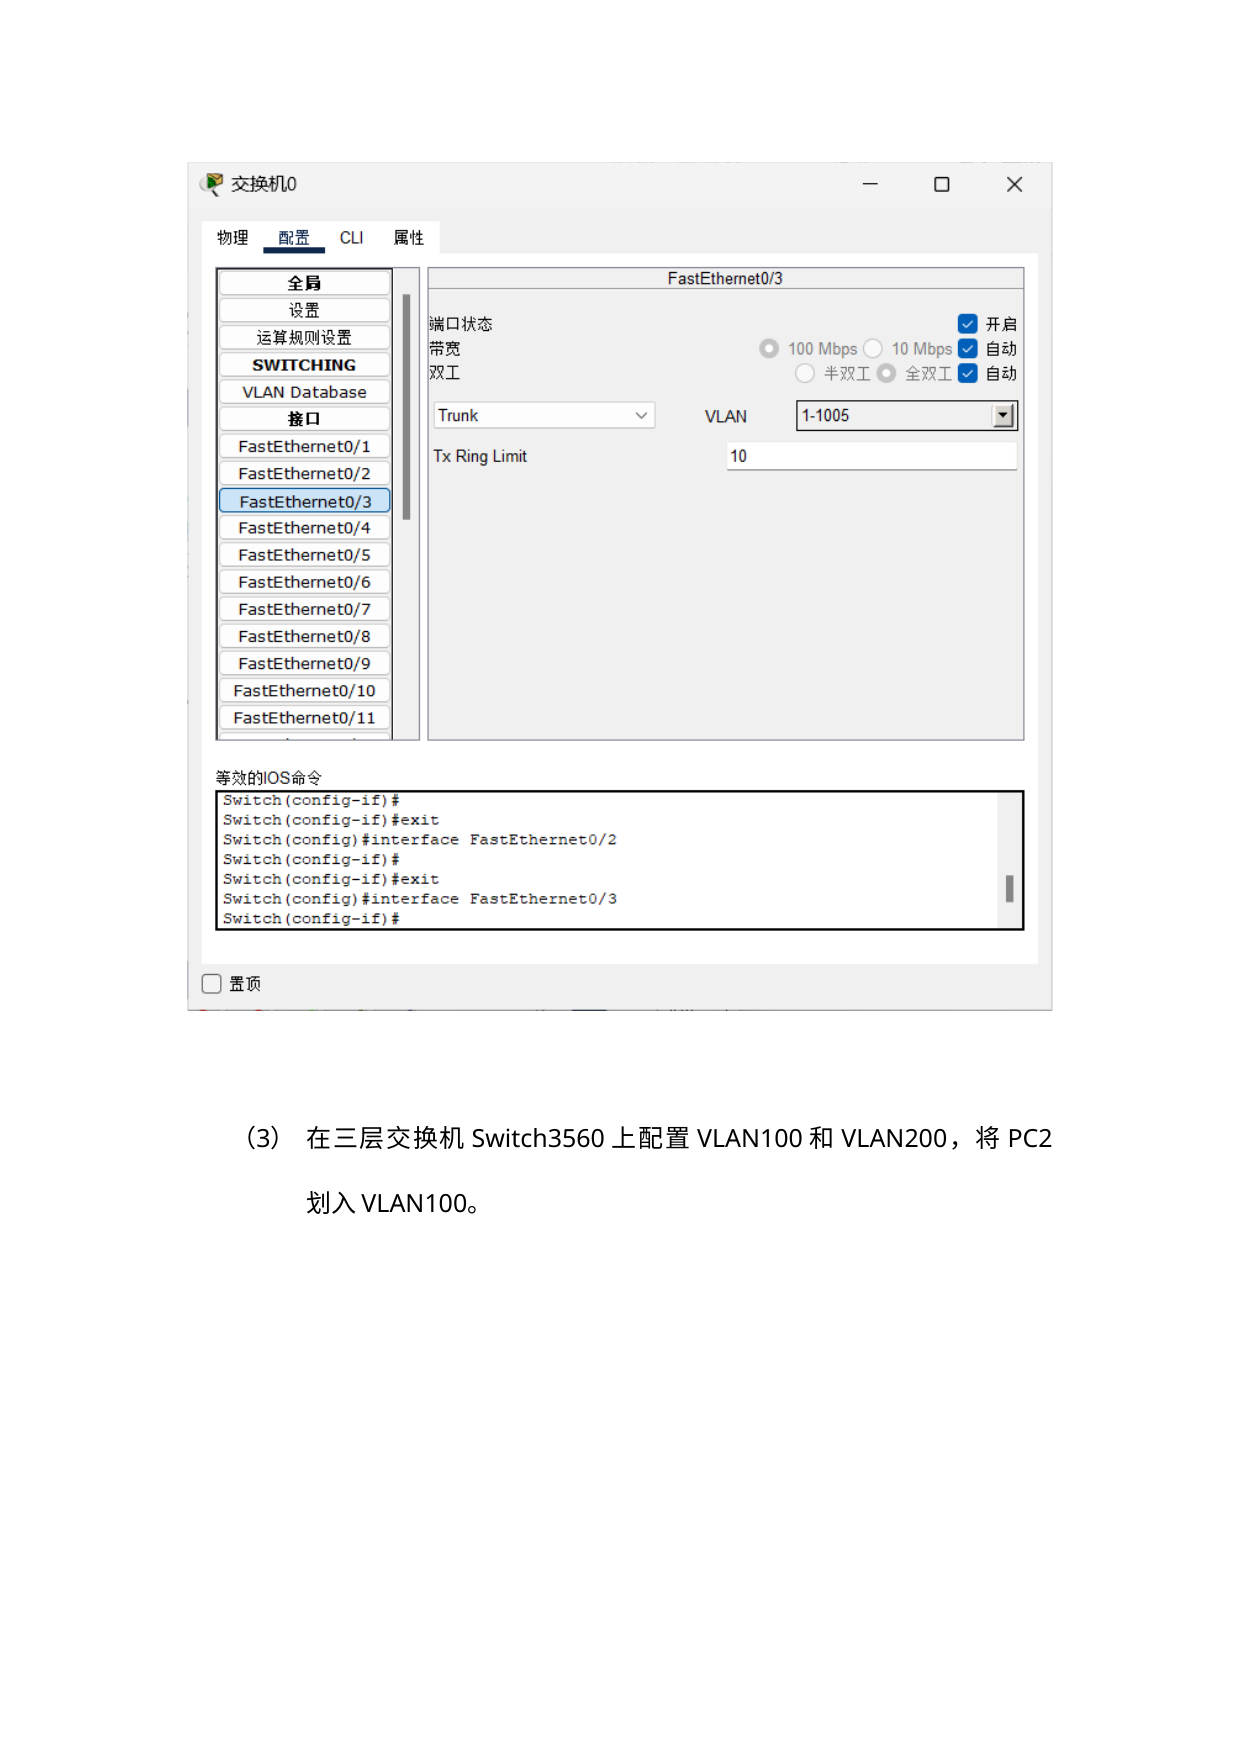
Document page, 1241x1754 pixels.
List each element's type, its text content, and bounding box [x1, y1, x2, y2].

picture [187, 162, 1053, 1011]
list 在三层交换机Switch3560上配置VLAN100和VLAN200，将PC2划入VLAN100。 [231, 1104, 1053, 1234]
